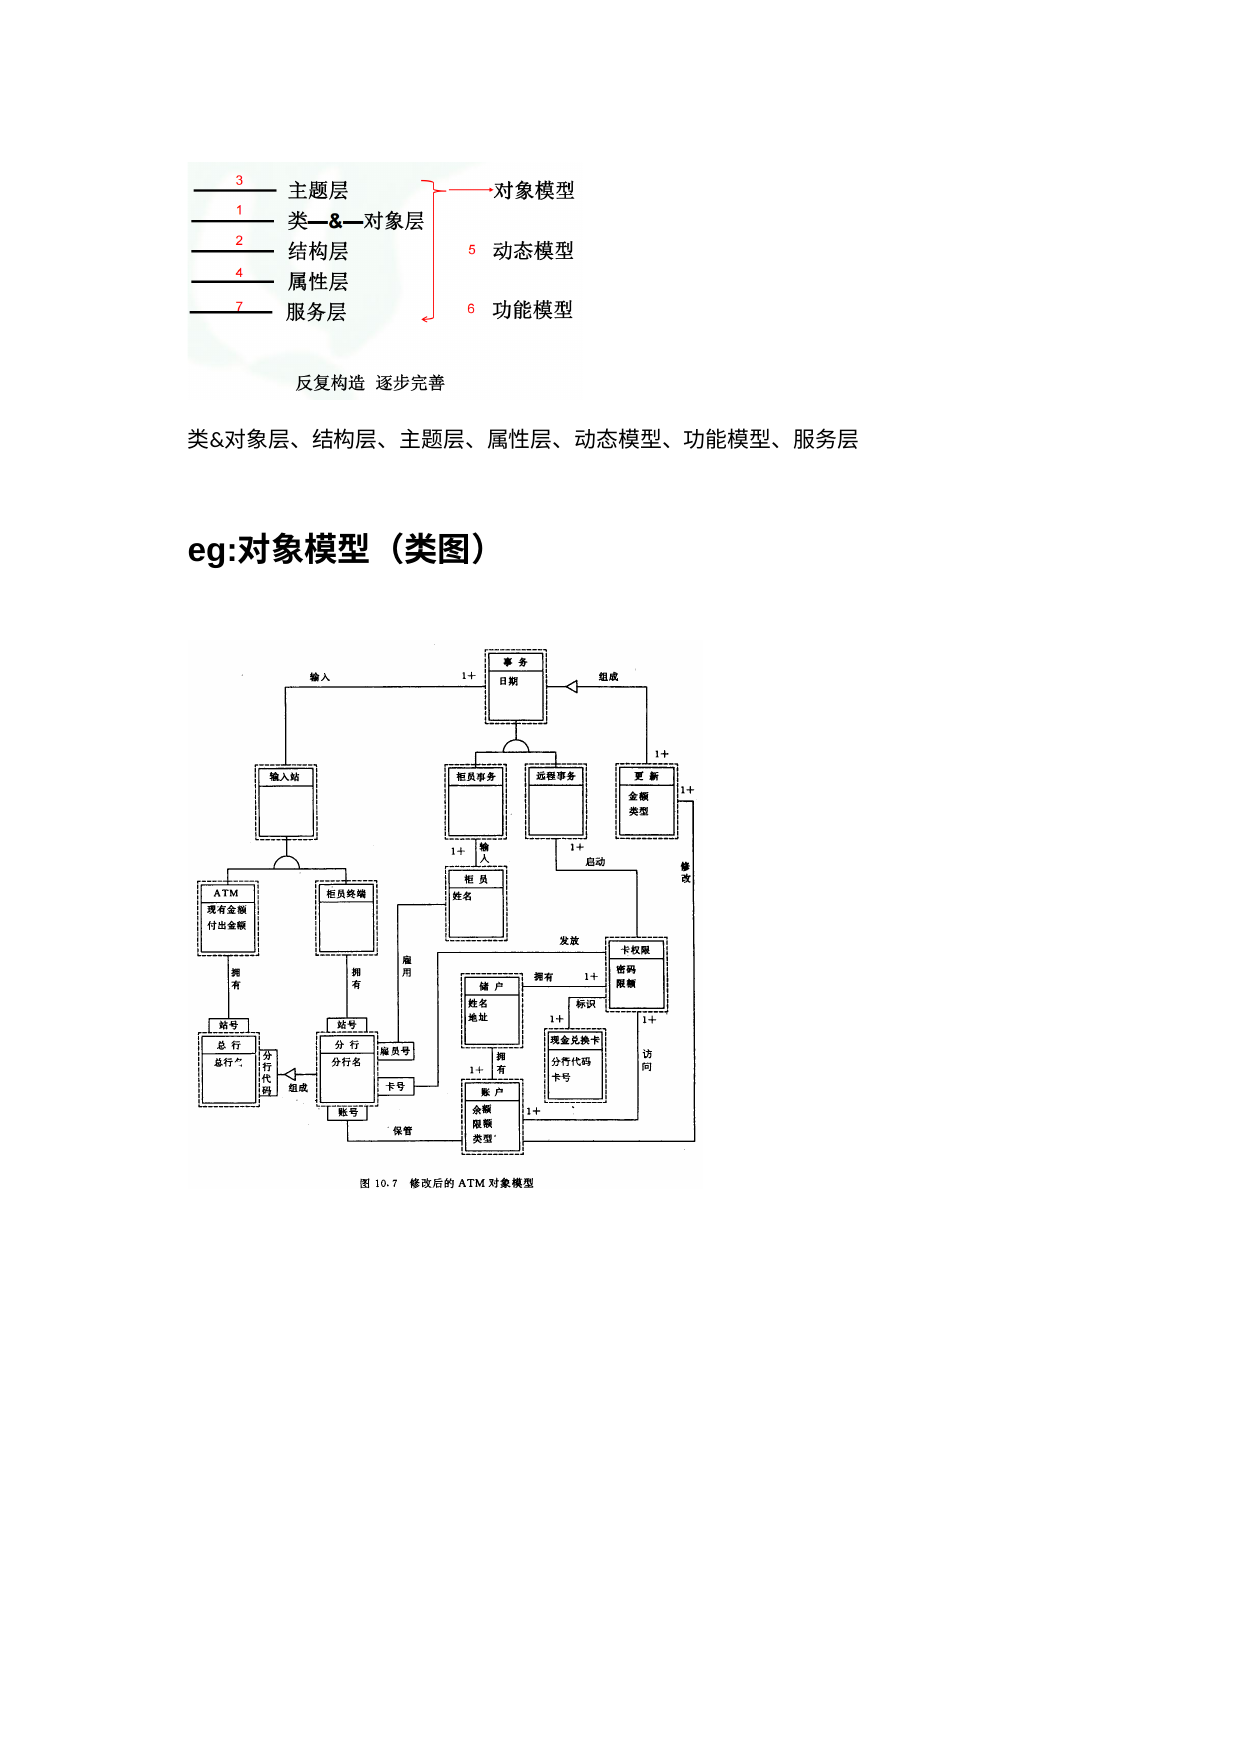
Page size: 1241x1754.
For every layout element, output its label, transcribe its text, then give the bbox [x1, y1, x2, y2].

list 类&对象层、结构层、主题层、属性层、动态模型、功能模型、服务层 [187, 422, 1053, 454]
picture [187, 162, 584, 400]
picture [187, 640, 704, 1189]
subtitle eg:对象模型（类图） [187, 514, 1053, 579]
